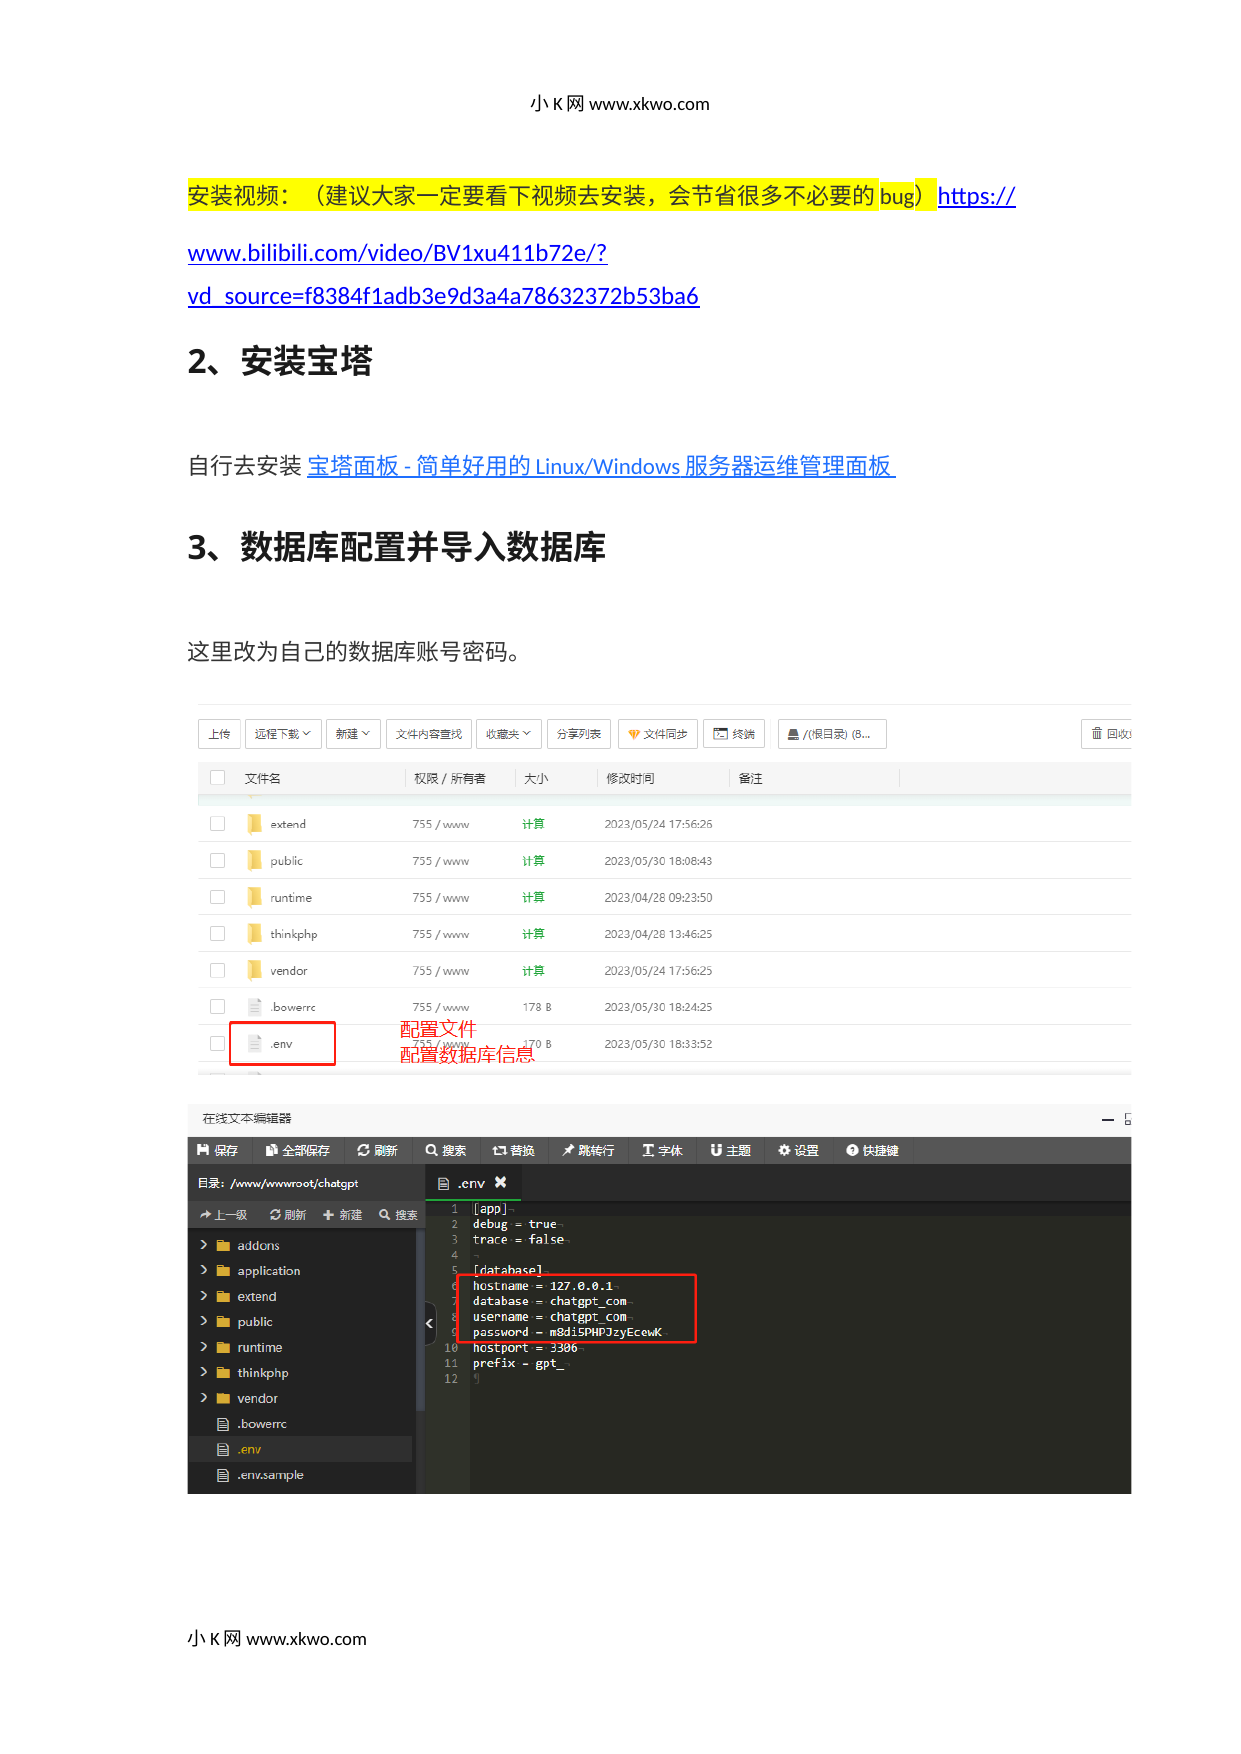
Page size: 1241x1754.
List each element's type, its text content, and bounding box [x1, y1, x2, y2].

text 自行去安装 宝塔面板 - 简单好用的Linux/Windows服务器运维管理面板 [187, 432, 1053, 497]
text 安装视频：（建议大家一定要看下视频去安装，会节省很多不必要的bug）https://www.bilibili.com/video/BV1xu411b72e/?vd_source=f8384f1adb3e9d3a4a78632372b53ba6 [187, 162, 1053, 311]
subtitle 3、数据库配置并导入数据库 [187, 513, 1053, 578]
subtitle 2、安装宝塔 [187, 327, 1053, 392]
text 这里改为自己的数据库账号密码。 [187, 618, 1053, 683]
picture [187, 699, 1132, 1084]
picture [187, 1104, 1132, 1494]
